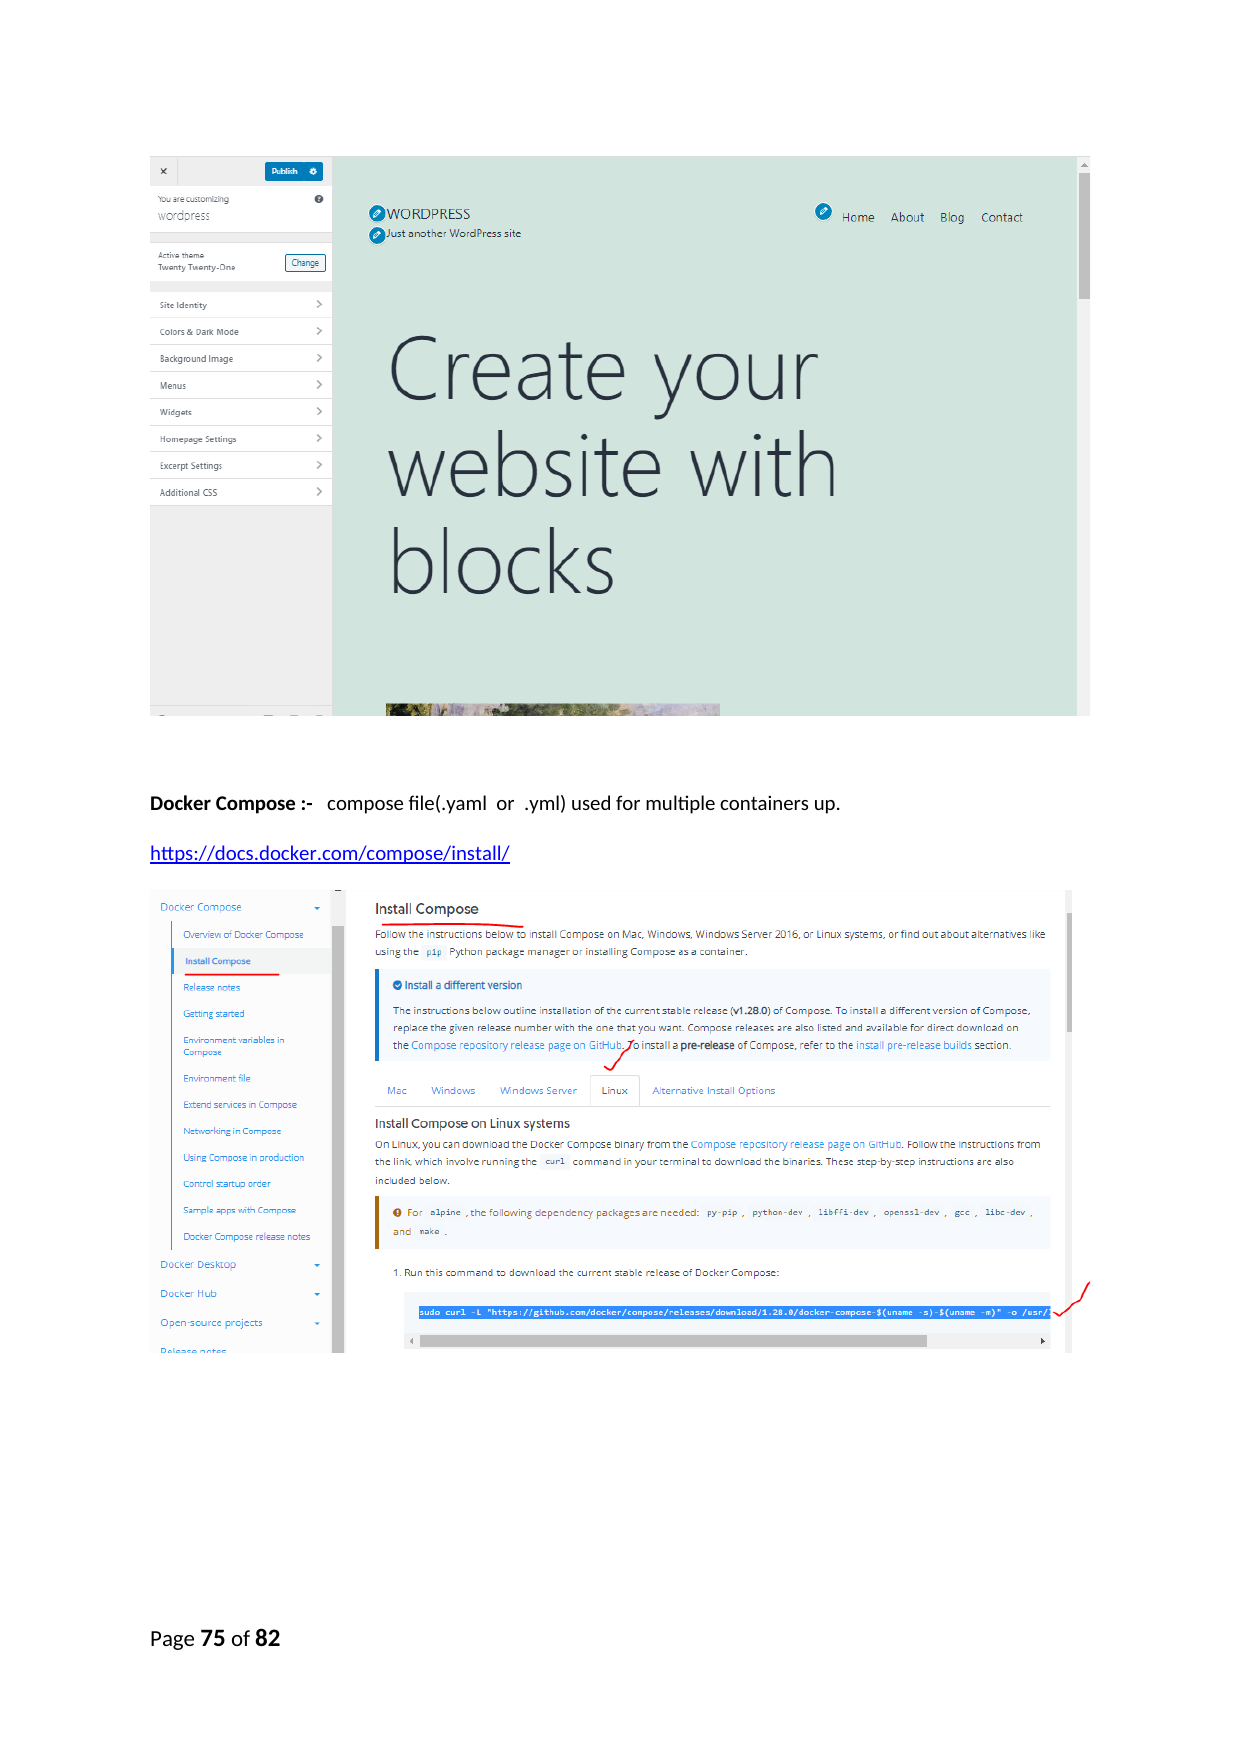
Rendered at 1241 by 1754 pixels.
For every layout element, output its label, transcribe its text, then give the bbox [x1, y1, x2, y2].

picture [150, 890, 1091, 1353]
text https://docs.docker.com/compose/install/ [150, 841, 1090, 866]
text Docker Compose :- compose file(.yaml or .yml) used for multiple containers up. [150, 791, 1090, 816]
picture [150, 150, 1091, 716]
